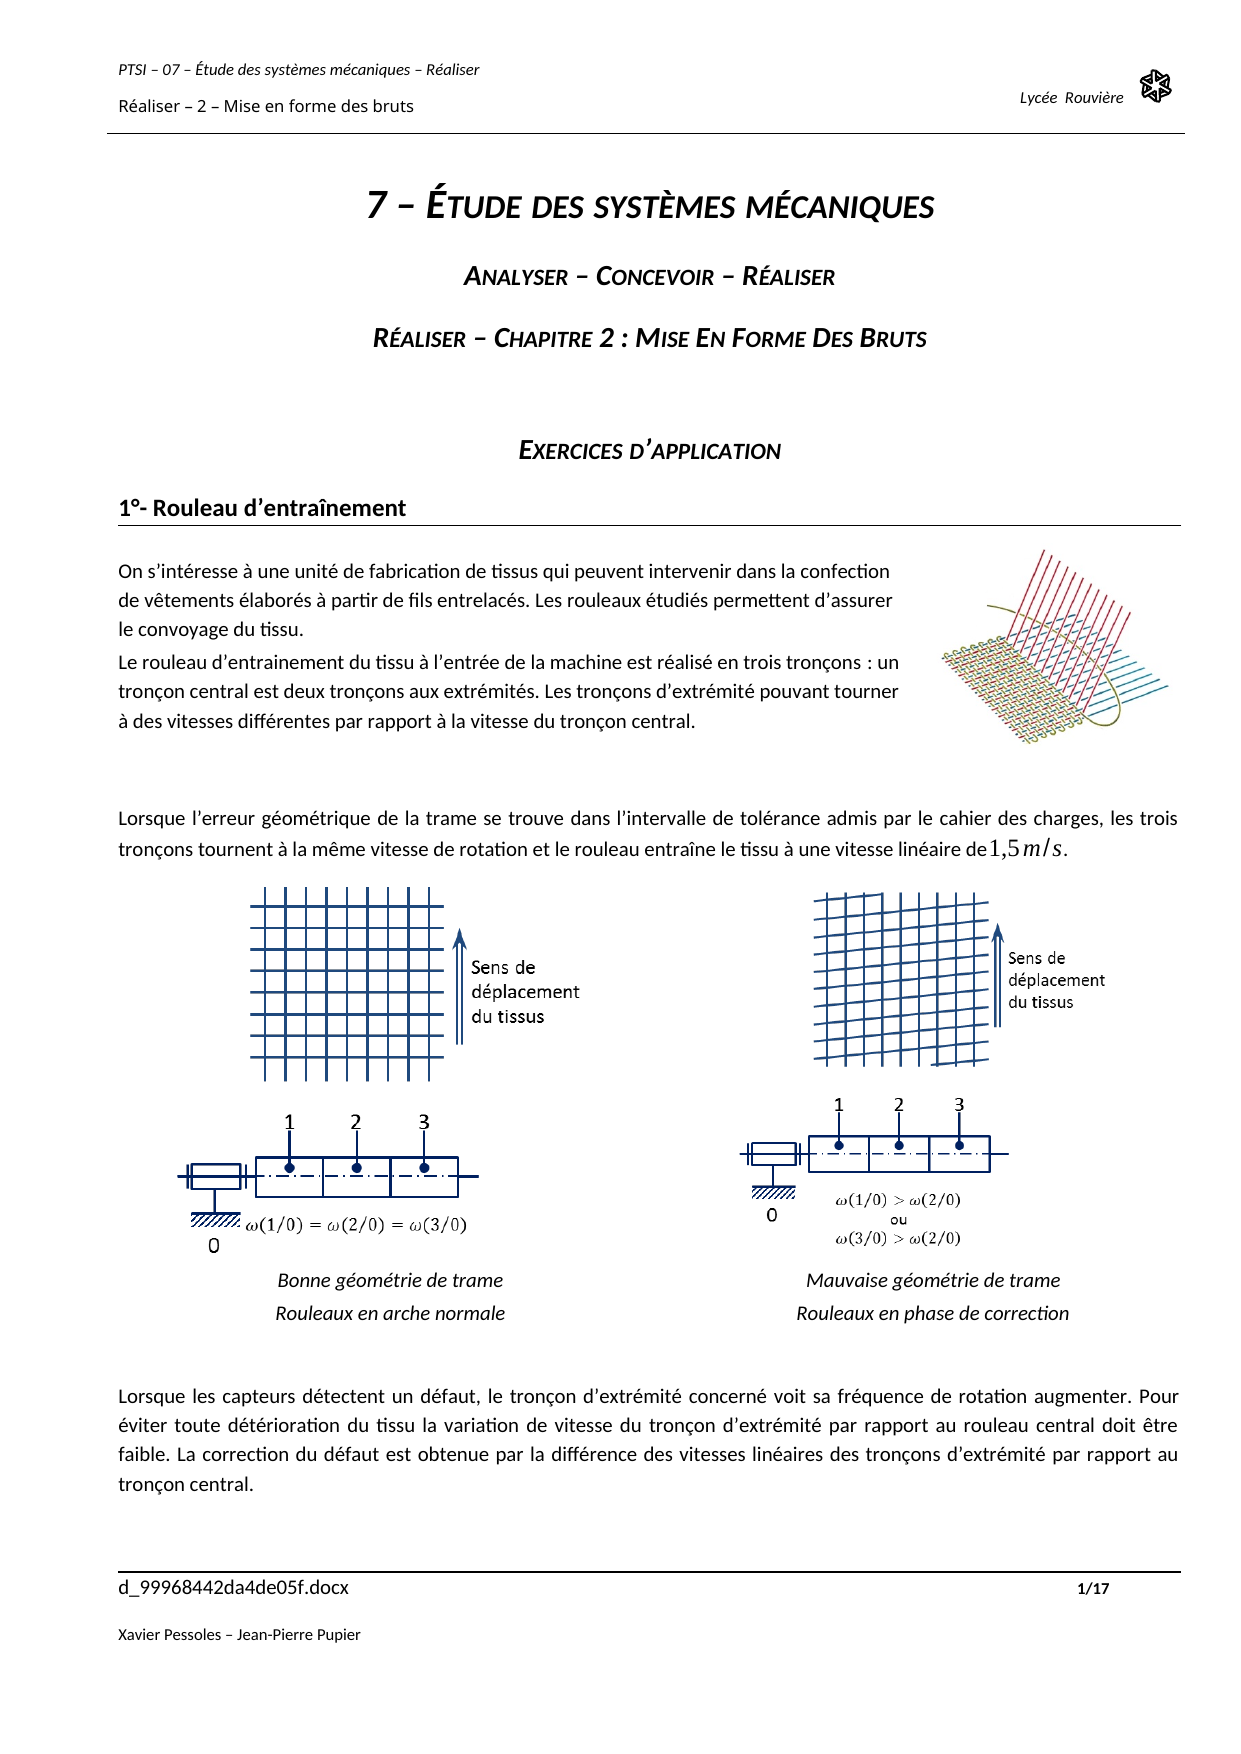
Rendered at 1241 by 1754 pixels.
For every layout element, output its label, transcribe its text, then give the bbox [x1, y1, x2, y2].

subtitle Rouleau d’entraînement [118, 492, 1181, 525]
picture [739, 892, 1127, 1254]
table_header [662, 887, 1204, 1267]
table_cell Bonne géométrie de trame Rouleaux en arche normale [118, 1267, 662, 1333]
table_header On s’intéresse à une unité de fabrication de tissus qui peuvent intervenir dans la confection de vêtements élaborés à partir de fils entrelacés. Les rouleaux étudiés permettent d’assurer le convoyage du tissu. Le rouleau d’entrainement du tissu à l’entrée de la machine est réalisé en trois tronçons : un tronçon central est deux tronçons aux extrémités. Les tronçons d’extrémité pouvant tourner à des vitesses différentes par rapport à la vitesse du tronçon central. [107, 543, 924, 756]
picture [177, 887, 604, 1259]
table_cell Mauvaise géométrie de trame Rouleaux en phase de correction [662, 1267, 1204, 1333]
text Lorsque les capteurs détectent un défaut, le tronçon d’extrémité concerné voit sa fréquence de rotation augmenter. Pour éviter toute détérioration du tissu la variation de vitesse du tronçon d’extrémité par rapport au rouleau central doit être faible. La correction du défaut est obtenue par la différence des vitesses linéaires des tronçons d’extrémité par rapport au tronçon central. [118, 1383, 1181, 1496]
picture [936, 543, 1174, 748]
text Exercices d’application [118, 431, 1181, 466]
table_header [925, 543, 1184, 756]
text Réaliser – Chapitre 2 : Mise En Forme Des Bruts [118, 319, 1181, 354]
text Analyser – Concevoir – Réaliser [118, 257, 1181, 293]
text 7 – Étude des systèmes mécaniques [118, 178, 1181, 229]
text Lorsque l’erreur géométrique de la trame se trouve dans l’intervalle de tolérance admis par le cahier des charges, les trois tronçons tournent à la même vitesse de rotation et le rouleau entraîne le tissu à une vitesse linéaire de. [118, 806, 1181, 862]
table_header [118, 887, 662, 1267]
